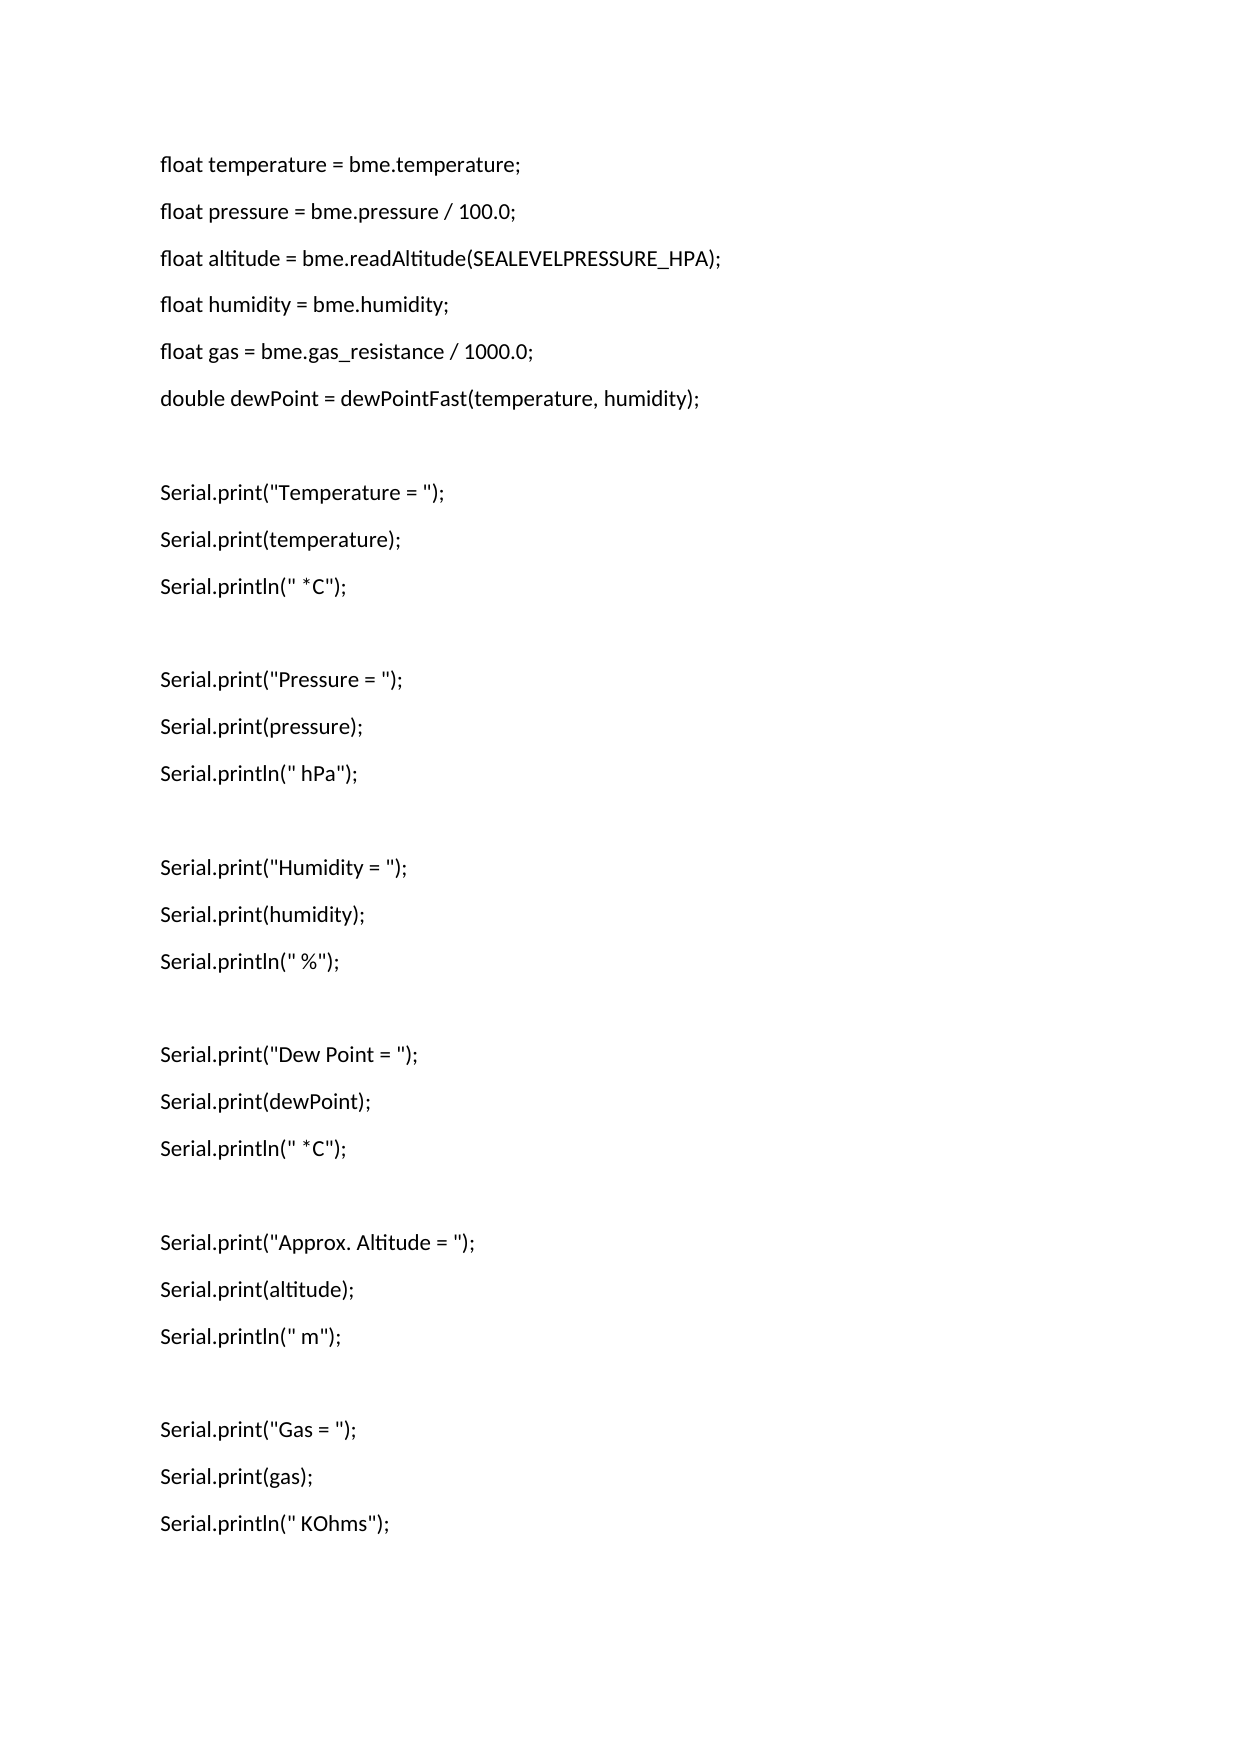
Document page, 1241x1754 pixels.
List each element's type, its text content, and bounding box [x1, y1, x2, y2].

text float temperature = bme.temperature; [150, 150, 1090, 178]
text Serial.print(altitude); [150, 1275, 1090, 1303]
text Serial.print(humidity); [150, 900, 1090, 928]
text Serial.print(pressure); [150, 712, 1090, 741]
text float pressure = bme.pressure / 100.0; [150, 197, 1090, 225]
text Serial.print("Pressure = "); [150, 666, 1090, 694]
text Serial.println(" hPa"); [150, 759, 1090, 787]
text Serial.println(" KOhms"); [150, 1509, 1090, 1537]
text Serial.print(dewPoint); [150, 1087, 1090, 1116]
text float altitude = bme.readAltitude(SEALEVELPRESSURE_HPA); [150, 244, 1090, 272]
text Serial.print("Dew Point = "); [150, 1041, 1090, 1069]
text Serial.print("Temperature = "); [150, 478, 1090, 506]
text double dewPoint = dewPointFast(temperature, humidity); [150, 384, 1090, 412]
text Serial.print("Approx. Altitude = "); [150, 1228, 1090, 1256]
text float humidity = bme.humidity; [150, 291, 1090, 319]
text Serial.print(temperature); [150, 525, 1090, 553]
text Serial.print("Gas = "); [150, 1416, 1090, 1444]
text float gas = bme.gas_resistance / 1000.0; [150, 337, 1090, 366]
text Serial.println(" *C"); [150, 572, 1090, 600]
text Serial.println(" *C"); [150, 1134, 1090, 1162]
text Serial.println(" %"); [150, 947, 1090, 975]
text Serial.print("Humidity = "); [150, 853, 1090, 881]
text Serial.print(gas); [150, 1462, 1090, 1491]
text Serial.println(" m"); [150, 1322, 1090, 1350]
